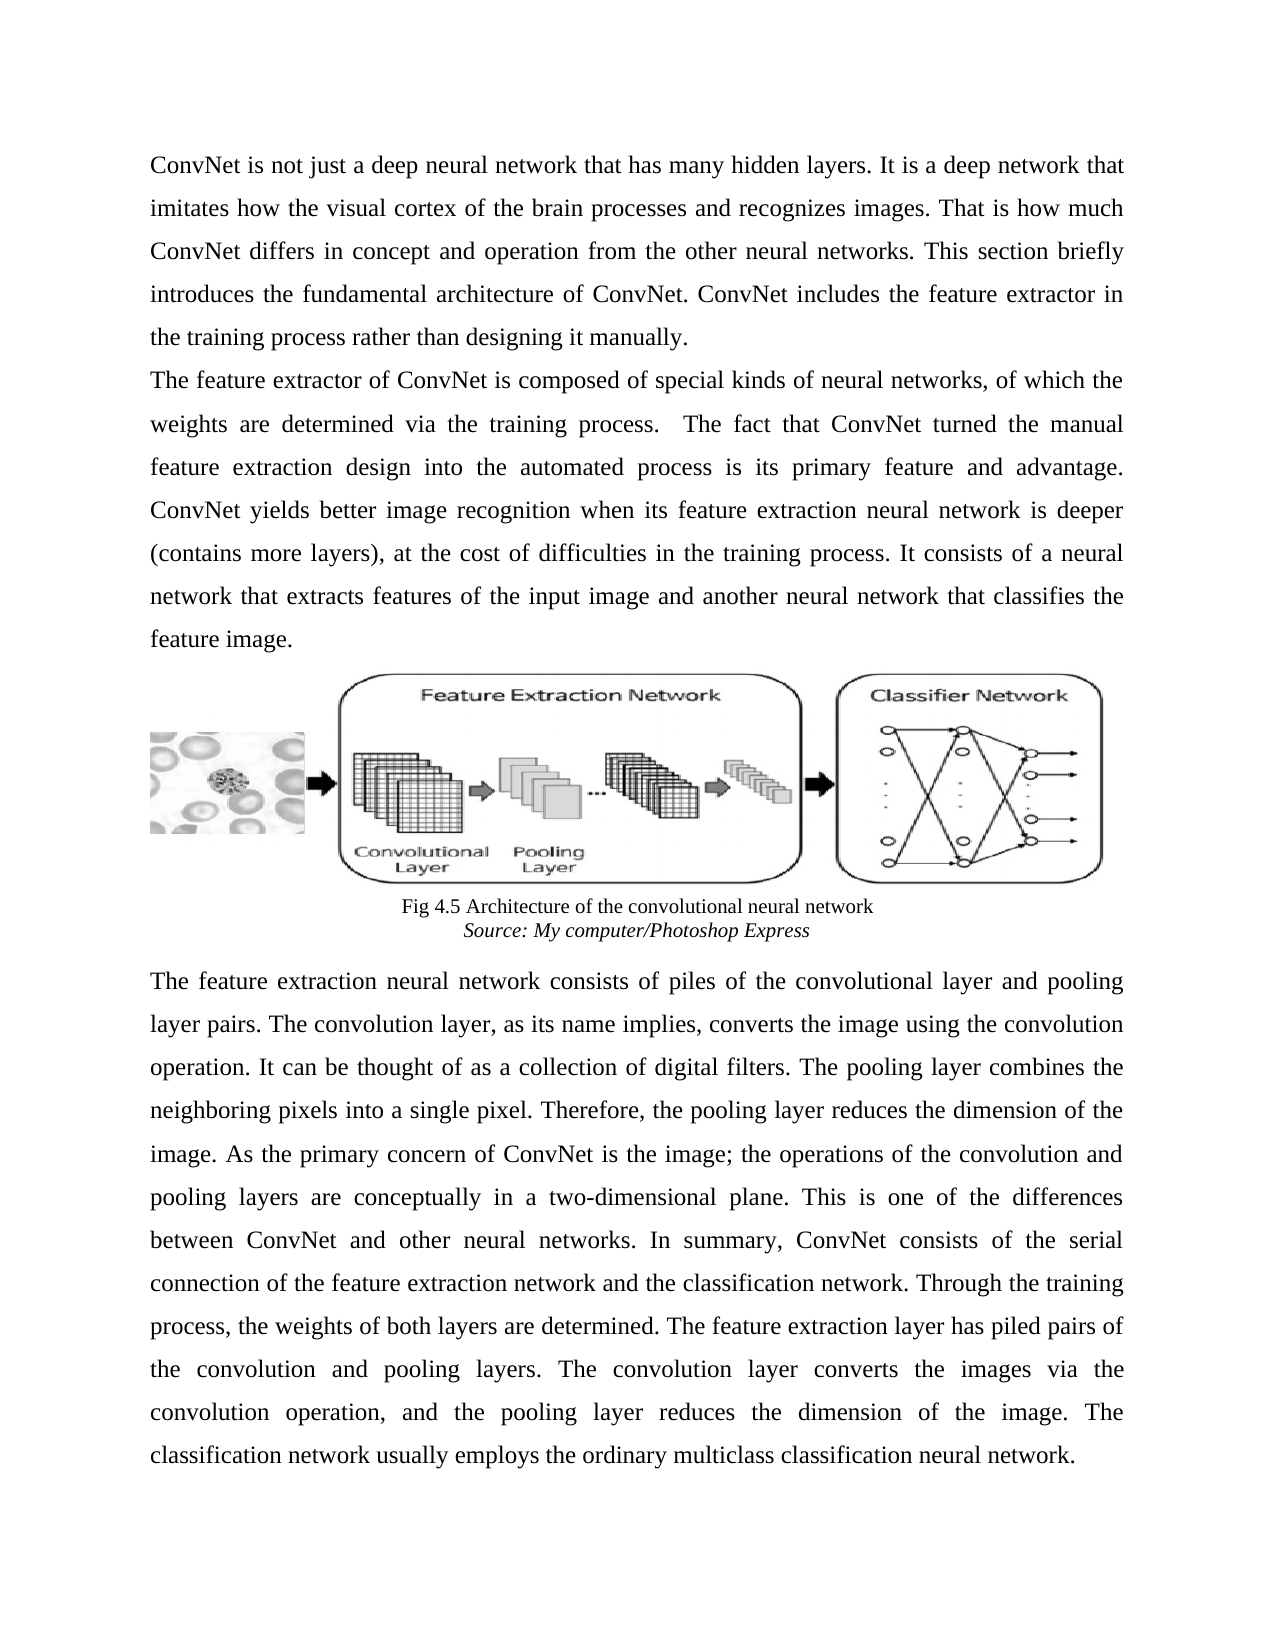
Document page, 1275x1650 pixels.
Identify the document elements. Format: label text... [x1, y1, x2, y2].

text The feature extractor of ConvNet is composed of special kinds of neural networks, of which the weights are determined via the training process. The fact that ConvNet turned the manual feature extraction design into the automated process is its primary feature and advantage. ConvNet yields better image recognition when its feature extraction neural network is deeper (contains more layers), at the cost of difficulties in the training process. It consists of a neural network that extracts features of the input image and another neural network that classifies the feature image. [150, 366, 1125, 653]
text Source: My computer/Photoshop Express [150, 918, 1125, 942]
text Fig 4.5 Architecture of the convolutional neural network [150, 894, 1125, 918]
text ConvNet is not just a deep neural network that has many hidden layers. It is a deep network that imitates how the visual cortex of the brain processes and recognizes images. That is how much ConvNet differs in concept and operation from the other neural networks. This section briefly introduces the fundamental architecture of ConvNet. ConvNet includes the feature extractor in the training process rather than designing it manually. [150, 150, 1125, 351]
text The feature extraction neural network consists of piles of the convolutional layer and pooling layer pairs. The convolution layer, as its name implies, converts the image using the convolution operation. It can be thought of as a collection of digital filters. The pooling layer combines the neighboring pixels into a single pixel. Therefore, the pooling layer reduces the dimension of the image. As the primary concern of ConvNet is the image; the operations of the convolution and pooling layers are conceptually in a two-dimensional plane. This is one of the differences between ConvNet and other neural networks. In summary, ConvNet consists of the serial connection of the feature extraction network and the classification network. Through the training process, the weights of both layers are determined. The feature extraction layer has piled pairs of the convolution and pooling layers. The convolution layer converts the images via the convolution operation, and the pooling layer reduces the dimension of the image. The classification network usually employs the ordinary multiclass classification neural network. [150, 966, 1125, 1469]
